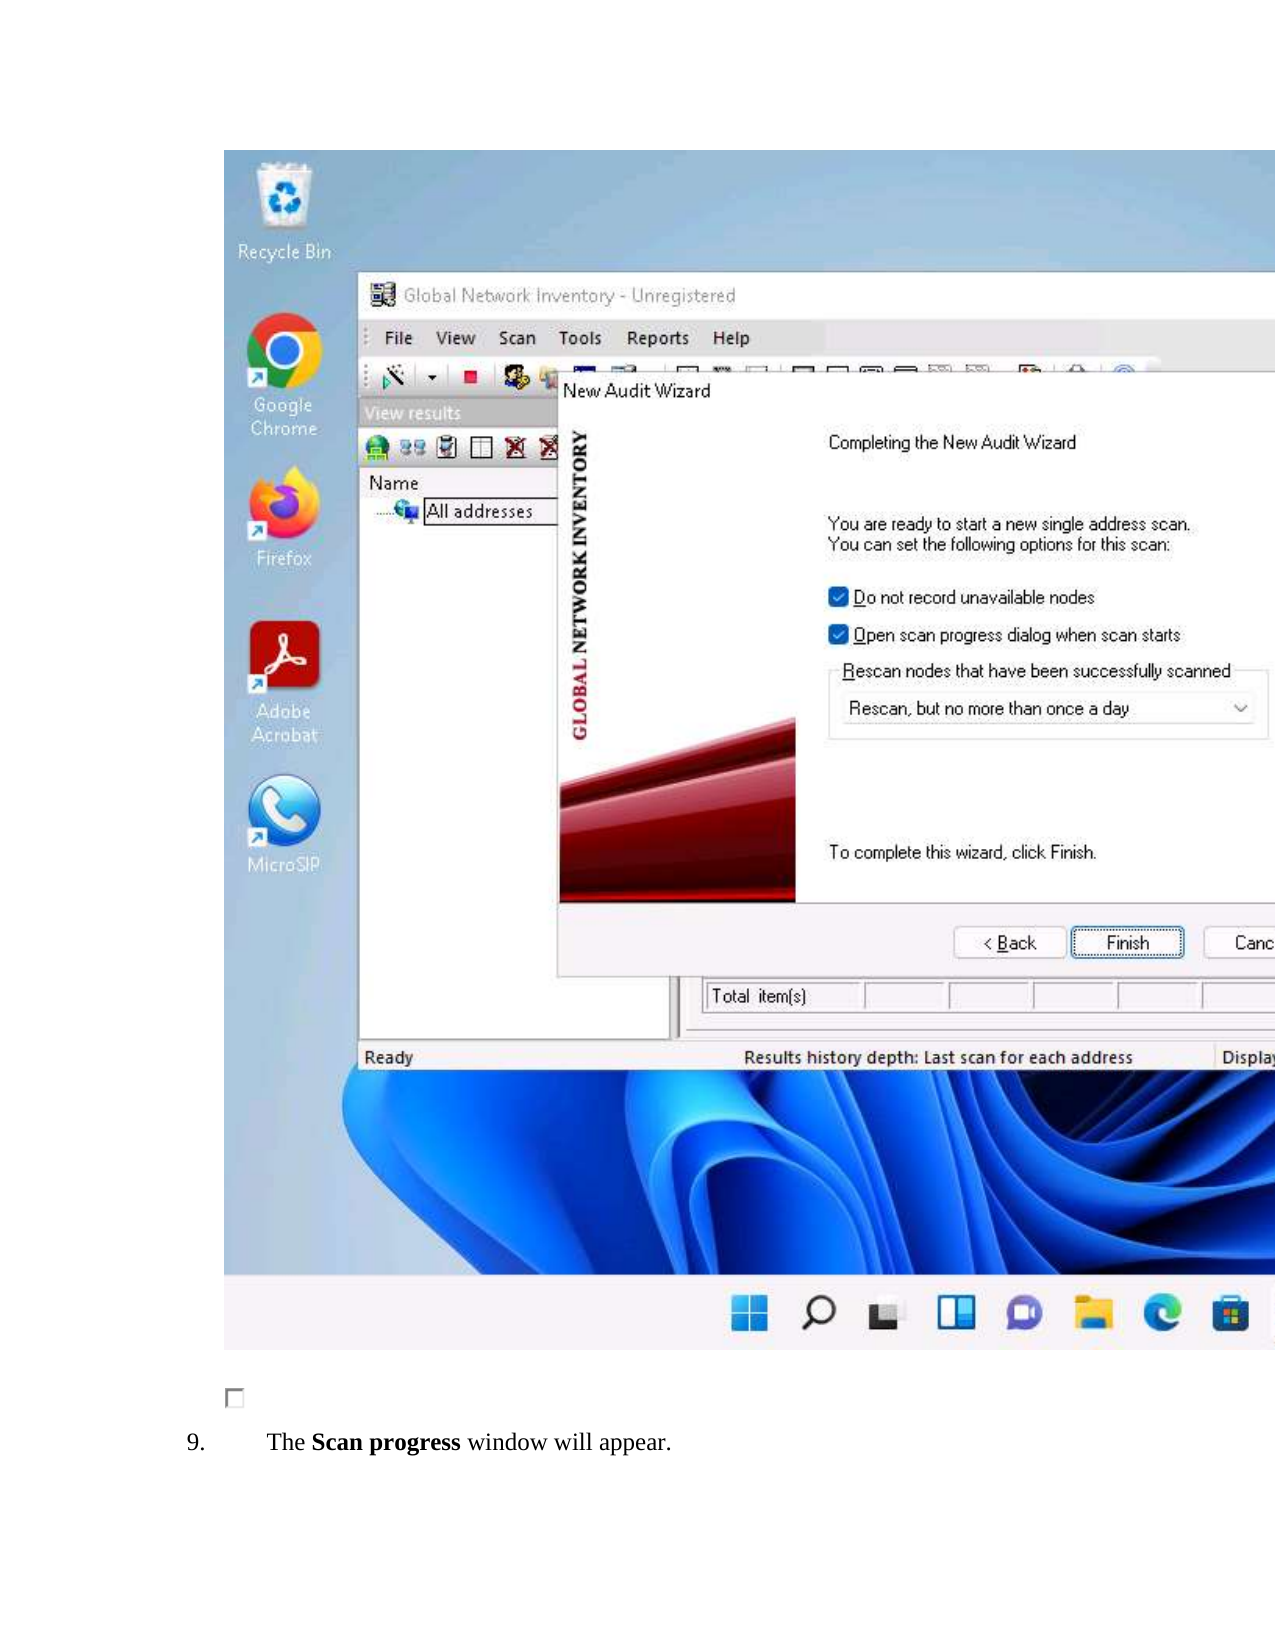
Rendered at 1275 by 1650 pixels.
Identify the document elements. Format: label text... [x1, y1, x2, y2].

picture [224, 150, 1275, 1350]
list The Scan progress window will appear. [187, 1381, 1094, 1455]
